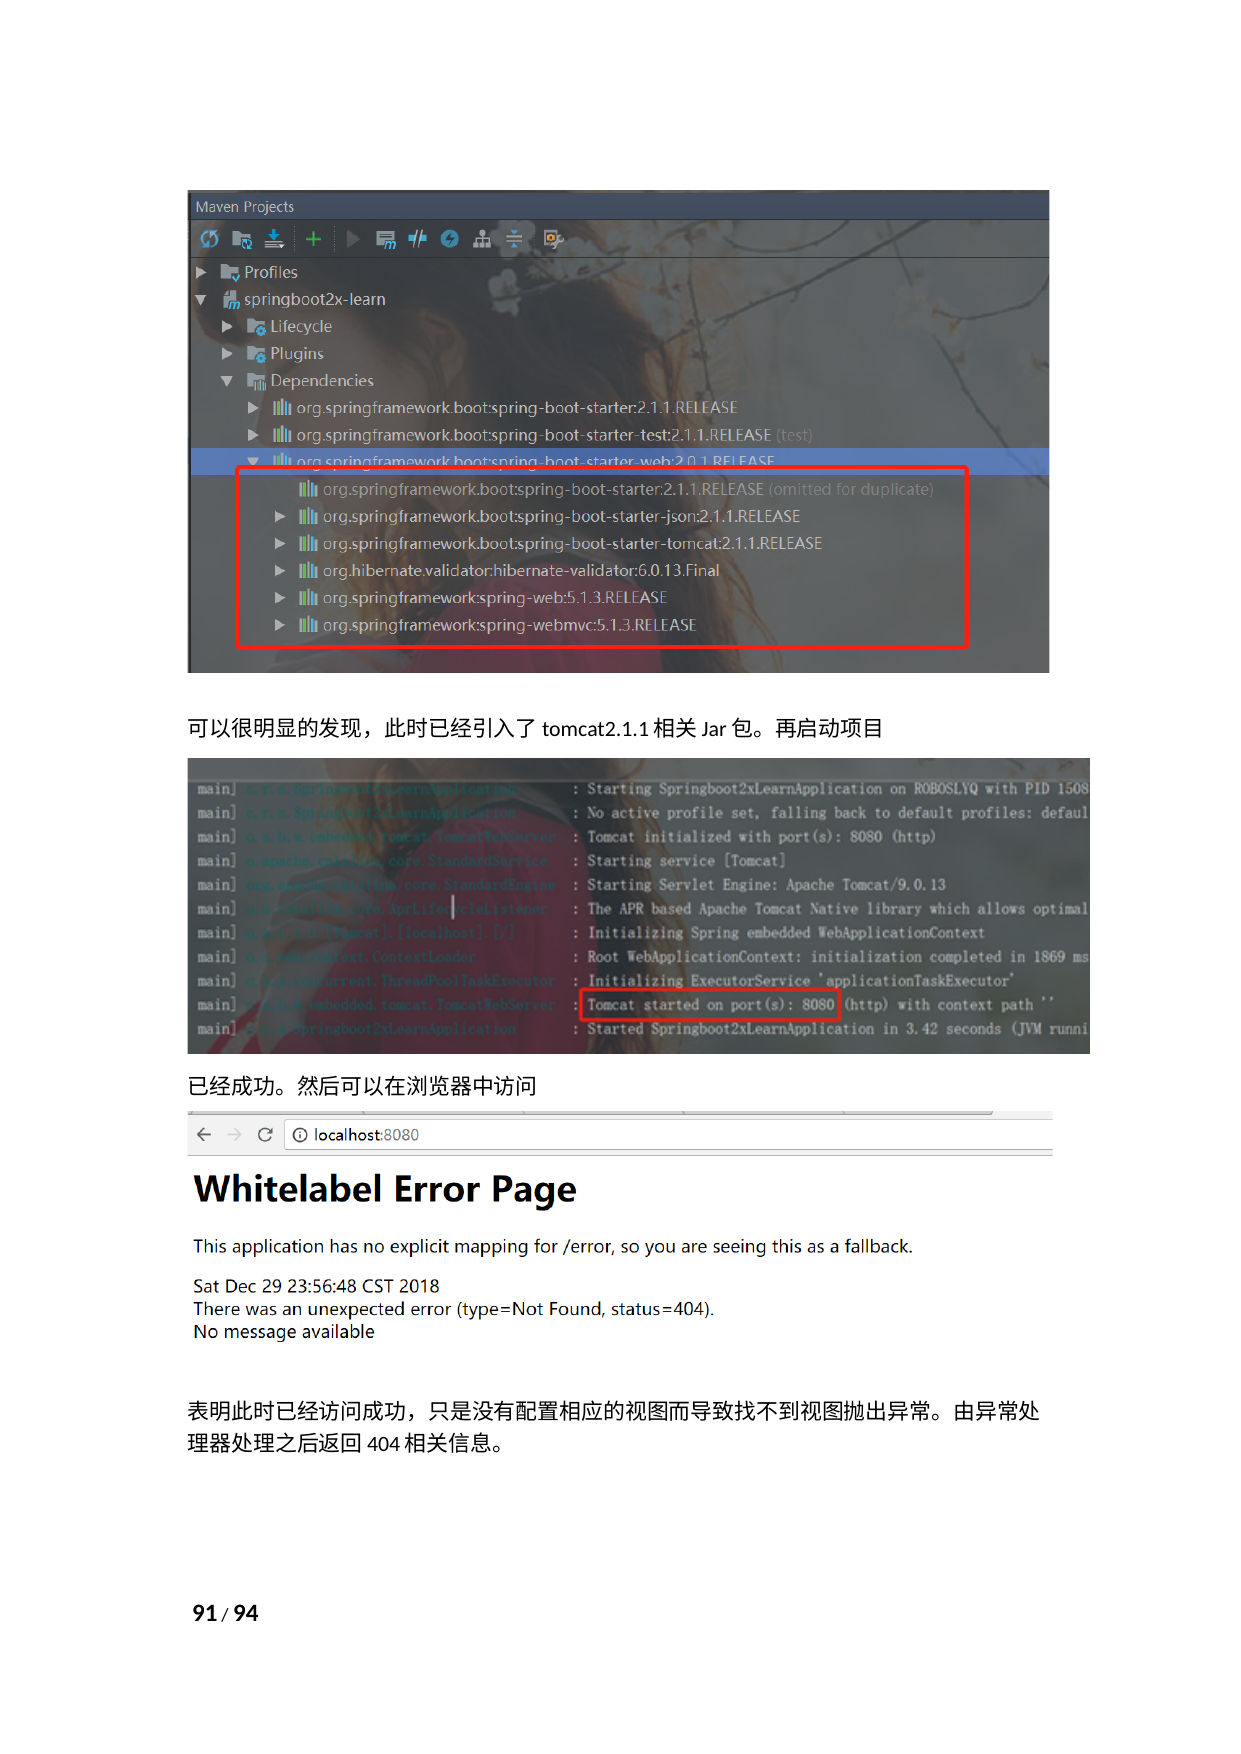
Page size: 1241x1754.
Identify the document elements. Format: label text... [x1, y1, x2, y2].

picture [187, 1111, 1053, 1384]
text 已经成功。然后可以在浏览器中访问 [187, 1068, 1053, 1101]
picture [187, 758, 1090, 1054]
text 可以很明显的发现，此时已经引入了tomcat2.1.1相关Jar包。再启动项目 [187, 711, 1053, 743]
text 表明此时已经访问成功，只是没有配置相应的视图而导致找不到视图抛出异常。由异常处理器处理之后返回404相关信息。 [187, 1393, 1053, 1458]
picture [187, 190, 1050, 672]
